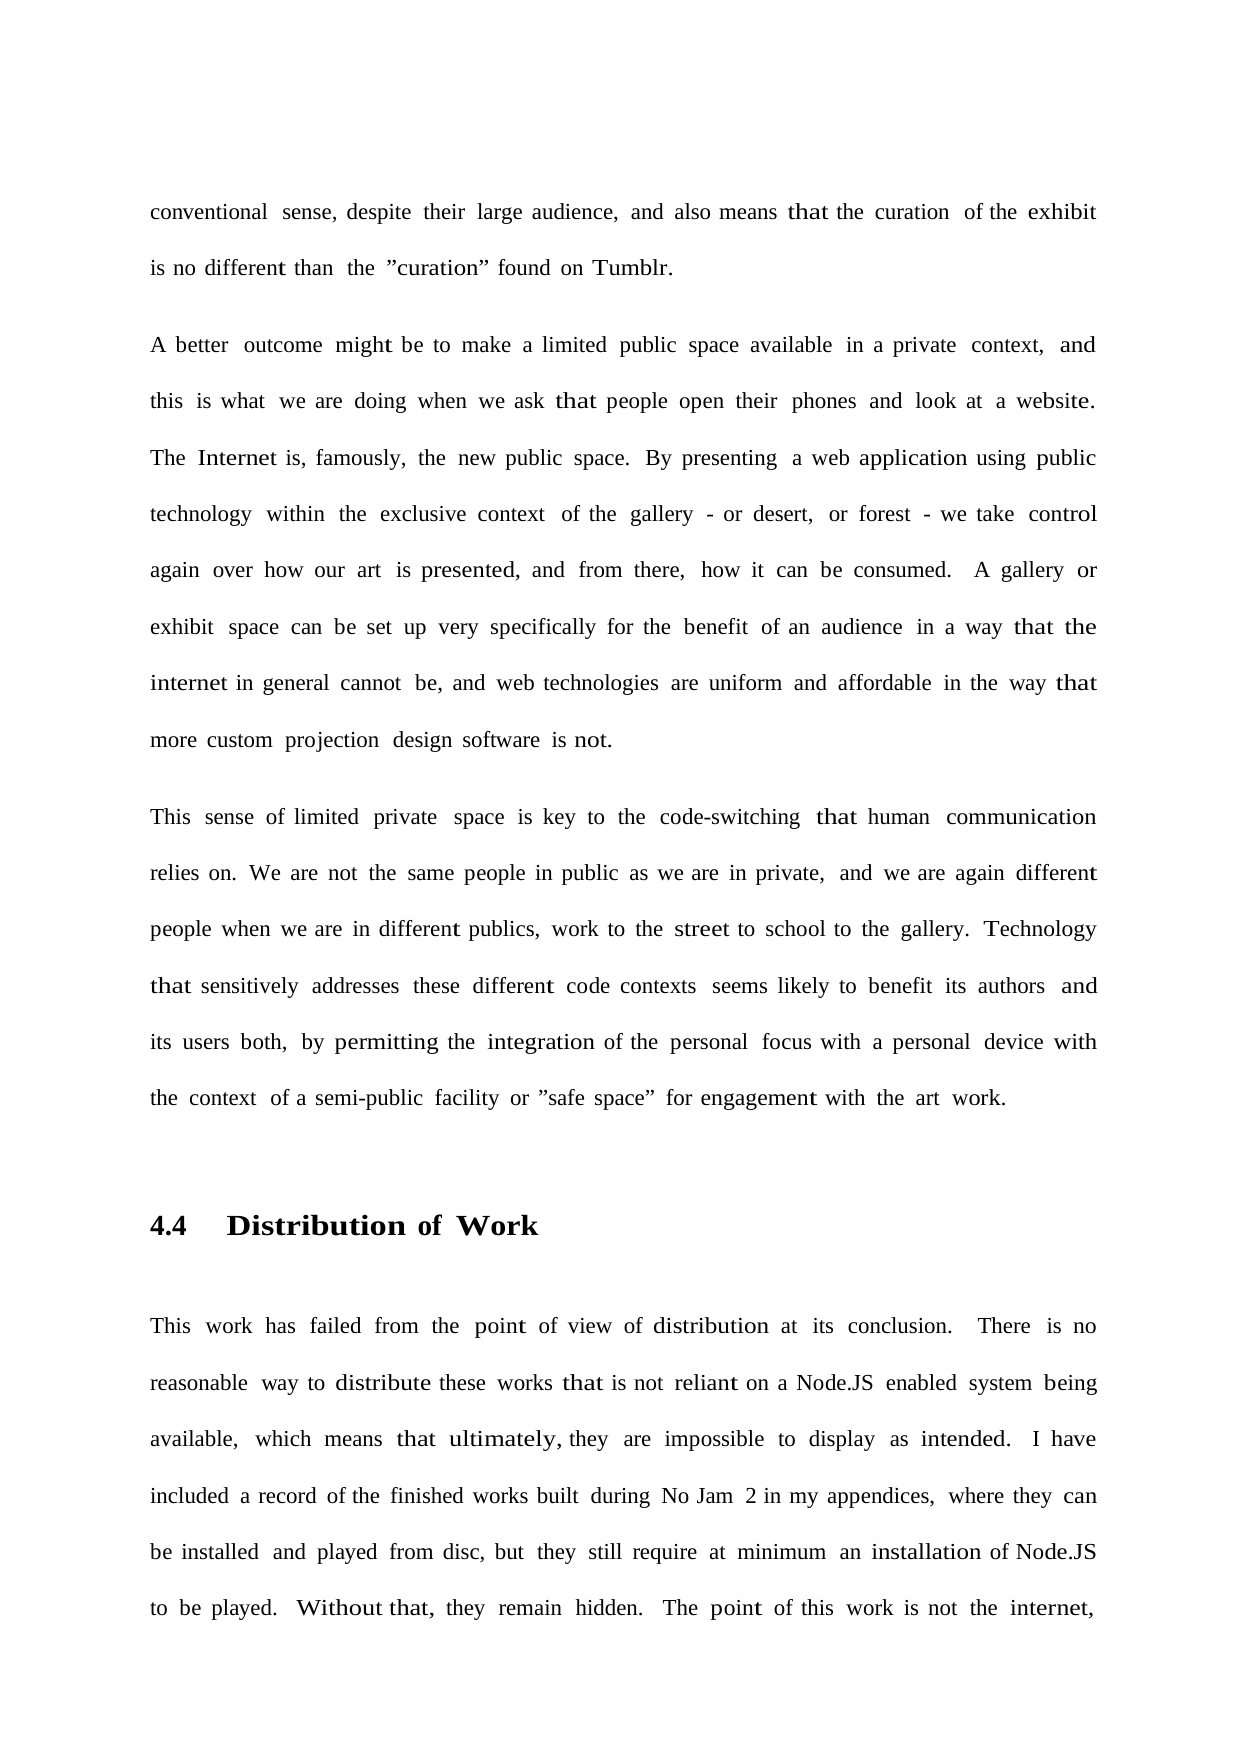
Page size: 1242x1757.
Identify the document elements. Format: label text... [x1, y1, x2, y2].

text 4.4 Distribution of Work [150, 1208, 543, 1242]
text A better outcome might be to make a limited public space available in a private context, and this is what we are doing when we ask that people open their phones and look at a website. The Internet is, famously, the new public space. By presenting a web application using public technology within the exclusive context of the gallery - or desert, or forest - we take control again over how our art is presented, and from there, how it can be consumed. A gallery or exhibit space can be set up very specifically for the benefit of an audience in a way that the internet in general cannot be, and web technologies are uniform and affordable in the way that more custom projection design software is not. [150, 331, 1098, 752]
text This sense of limited private space is key to the code-switching that human communication relies on. We are not the same people in public as we are in private, and we are again different people when we are in different publics, work to the street to school to the gallery. Technology that sensitively addresses these different code contexts seems likely to benefit its authors and its users both, by permitting the integration of the personal focus with a personal device with the context of a semi-public facility or ”safe space” for engagement with the art work. [150, 803, 1098, 1111]
text This work has failed from the point of view of distribution at its conclusion. There is no reasonable way to distribute these works that is not reliant on a Node.JS enabled system being available, which means that ultimately, they are impossible to display as intended. I have included a record of the finished works built during No Jam 2 in my appendices, where they can be installed and played from disc, but they still require at minimum an installation of Node.JS to be played. Without that, they remain hidden. The point of this work is not the internet, [150, 1313, 1098, 1621]
text conventional sense, despite their large audience, and also means that the curation of the exhibit is no different than the ”curation” found on Tumblr. [150, 198, 1098, 280]
